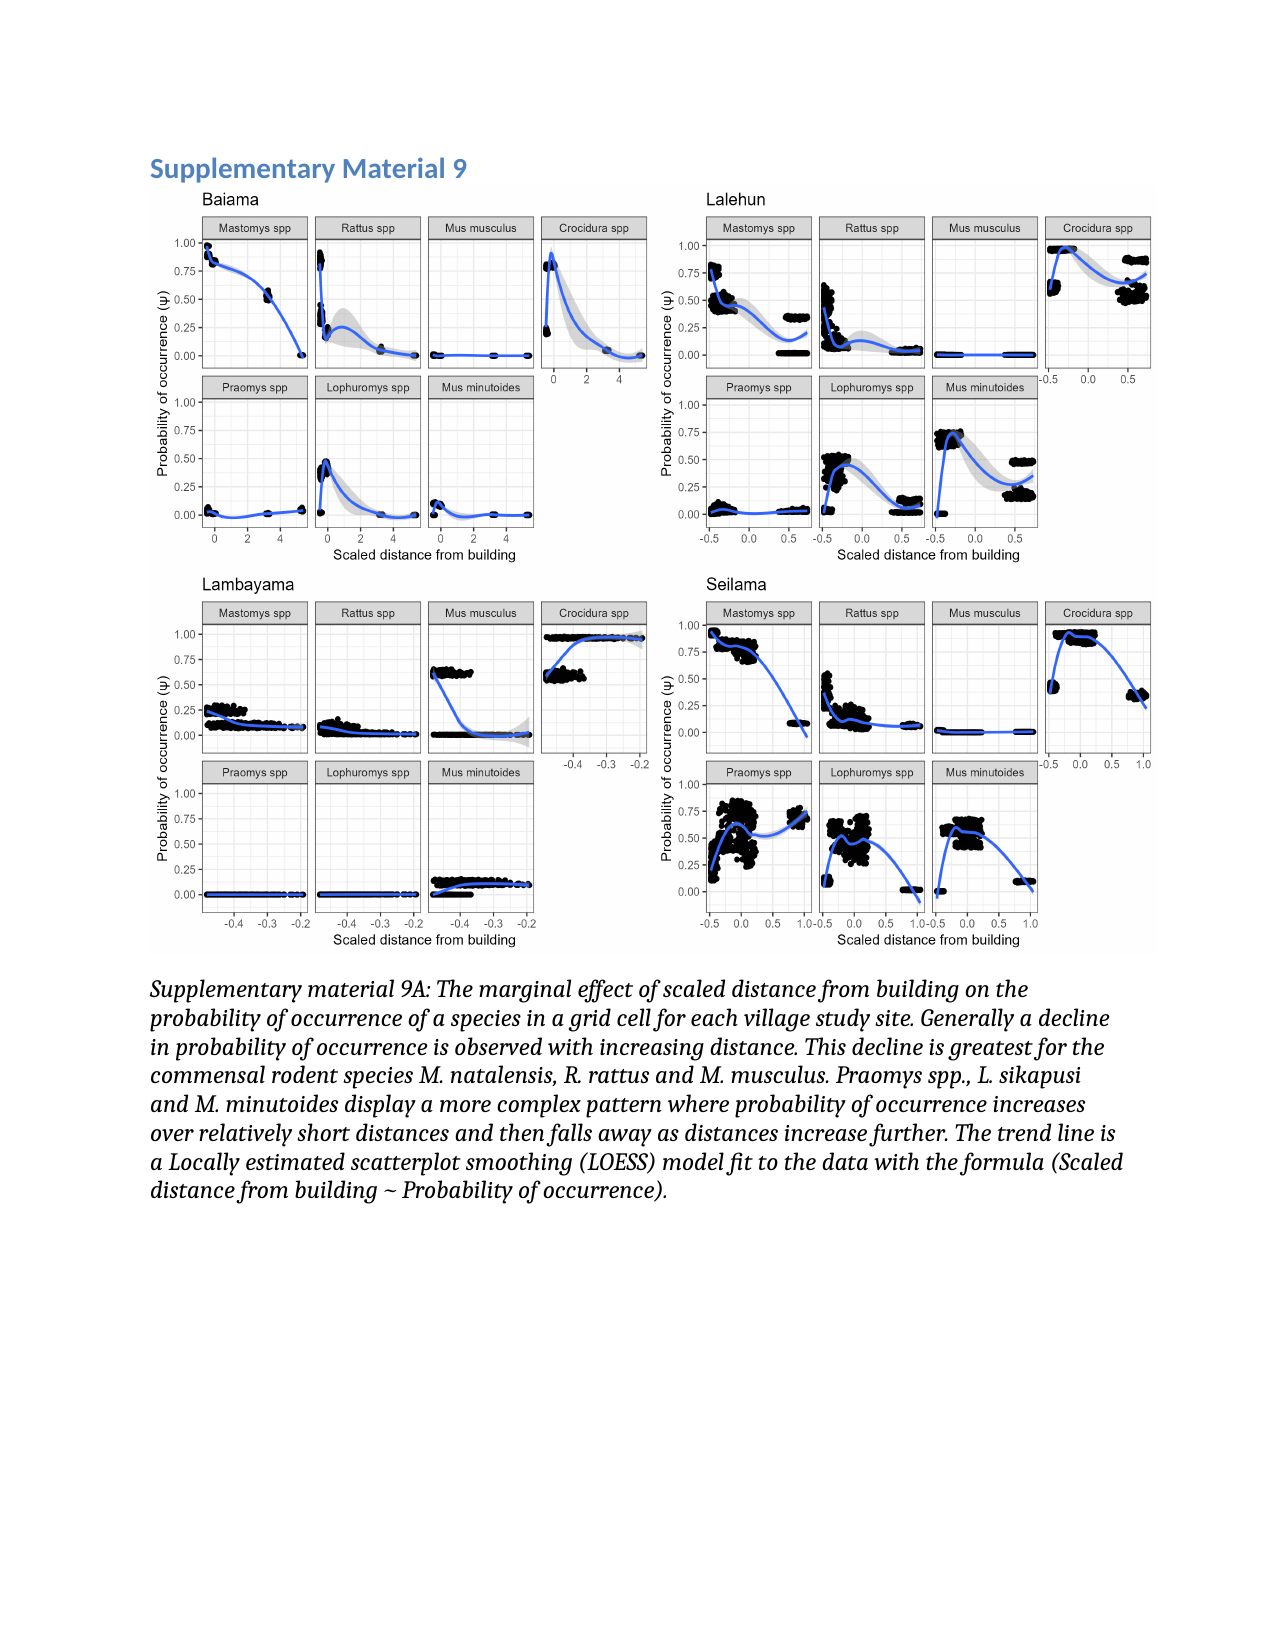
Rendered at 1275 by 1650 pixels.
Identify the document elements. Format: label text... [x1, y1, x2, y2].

picture [150, 185, 1158, 955]
subtitle Supplementary Material 9 [150, 150, 1125, 185]
text Supplementary material 9A: The marginal effect of scaled distance from building on the probability of occurrence of a species in a grid cell for each village study site. Generally a decline in probability of occurrence is observed with increasing distance. This decline is greatest for the commensal rodent species M. natalensis, R. rattus and M. musculus. Praomys spp., L. sikapusi and M. minutoides display a more complex pattern where probability of occurrence increases over relatively short distances and then falls away as distances increase further. The trend line is a Locally estimated scatterplot smoothing (LOESS) model fit to the data with the formula (Scaled distance from building ~ Probability of occurrence). [150, 975, 1125, 1205]
